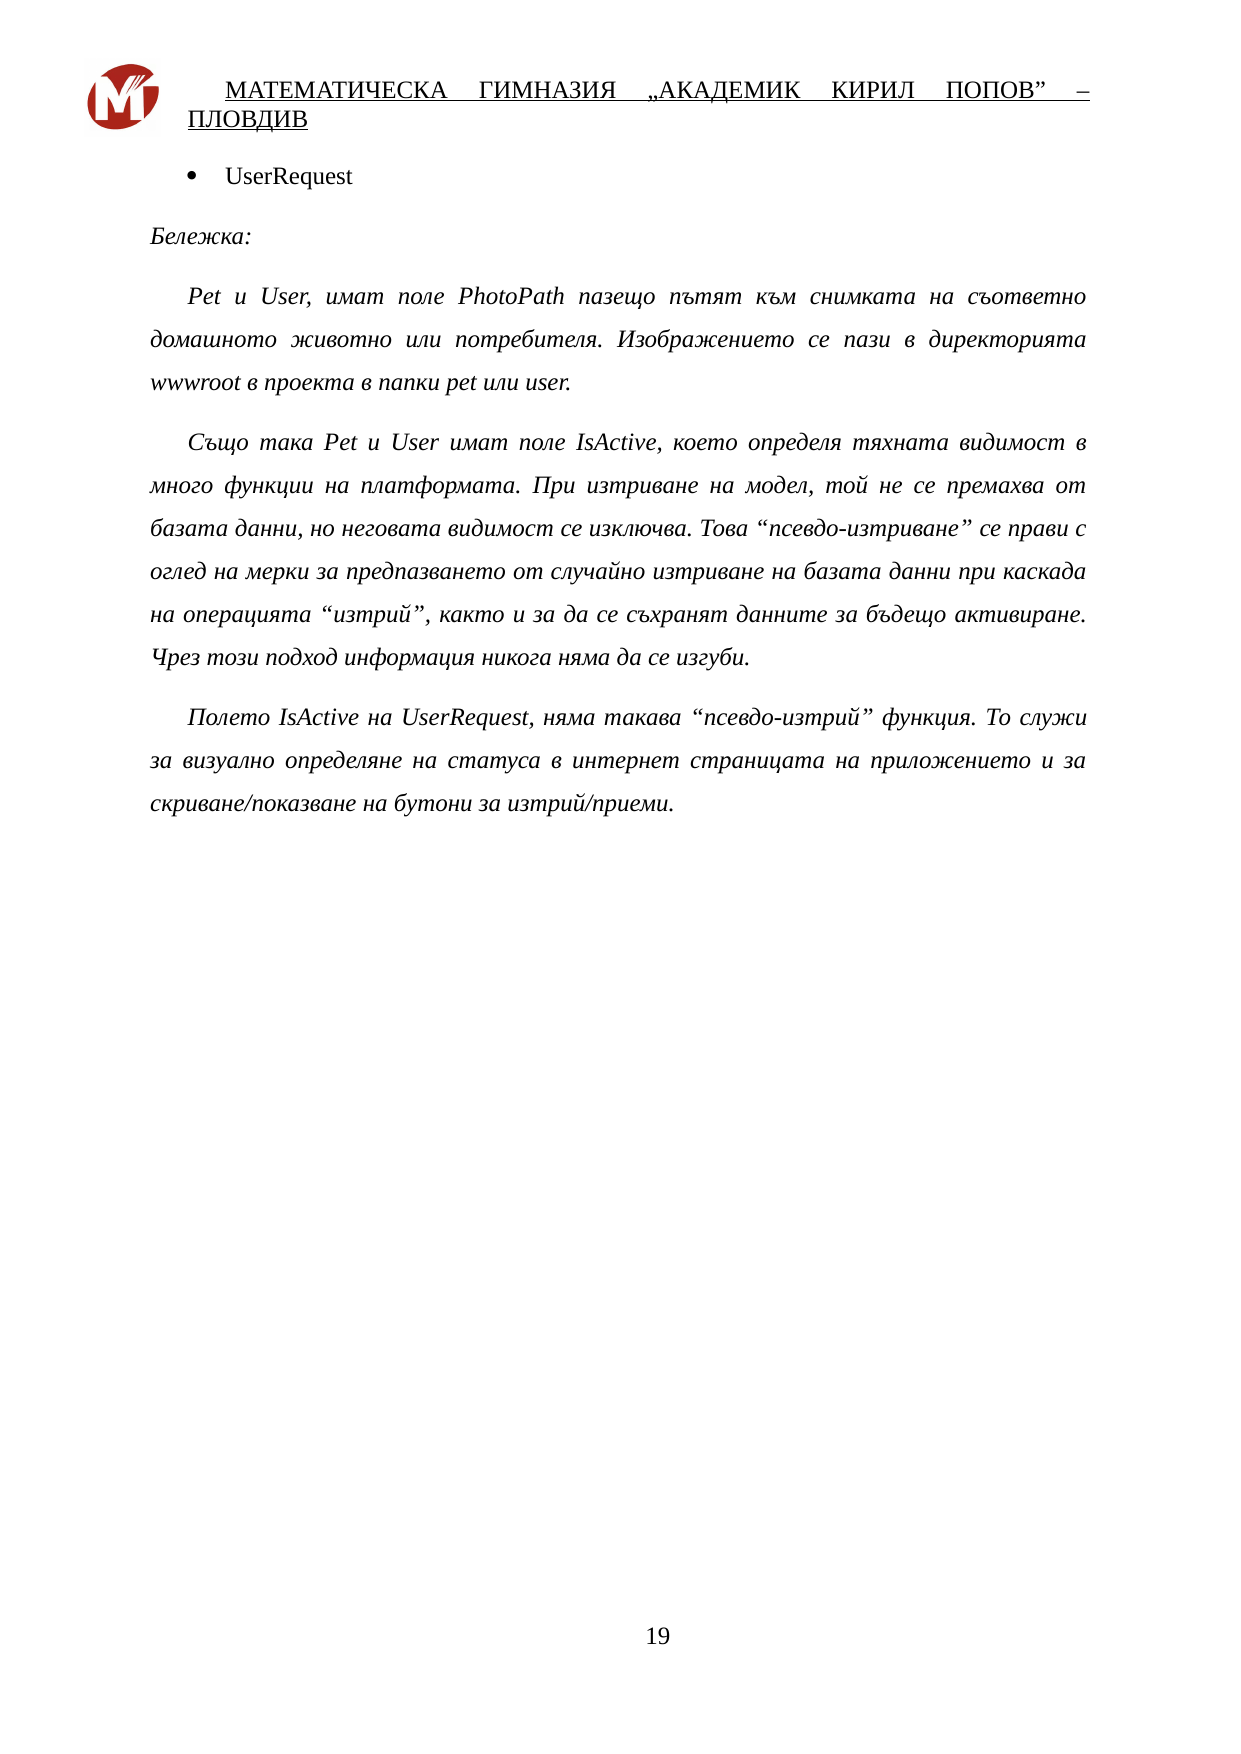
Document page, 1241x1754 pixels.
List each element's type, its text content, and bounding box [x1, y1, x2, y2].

text Бележка: [150, 221, 1090, 250]
list UserRequest [187, 161, 1090, 190]
picture [83, 58, 162, 137]
text Полето IsActive на UserRequest, няма такава “псевдо-изтрий” функция. То служи за визуално определяне на статуса в интернет страницата на приложението и за скриване/показване на бутони за изтрий/приеми. [150, 702, 1090, 817]
text Също така Pet и User имат поле IsActive, което определя тяхната видимост в много функции на платформата. При изтриване на модел, той не се премахва от базата данни, но неговата видимост се изключва. Това “псевдо-изтриване” се прави с оглед на мерки за предпазването от случайно изтриване на базата данни при каскада на операцията “изтрий”, както и за да се съхранят данните за бъдещо активиране. Чрез този подход информация никога няма да се изгуби. [150, 427, 1090, 671]
text Pet и User, имат поле PhotoPath пазещо пътят към снимката на съответно домашното животно или потребителя. Изображението се пази в директорията wwwroot в проекта в папки pet или user. [150, 281, 1090, 396]
